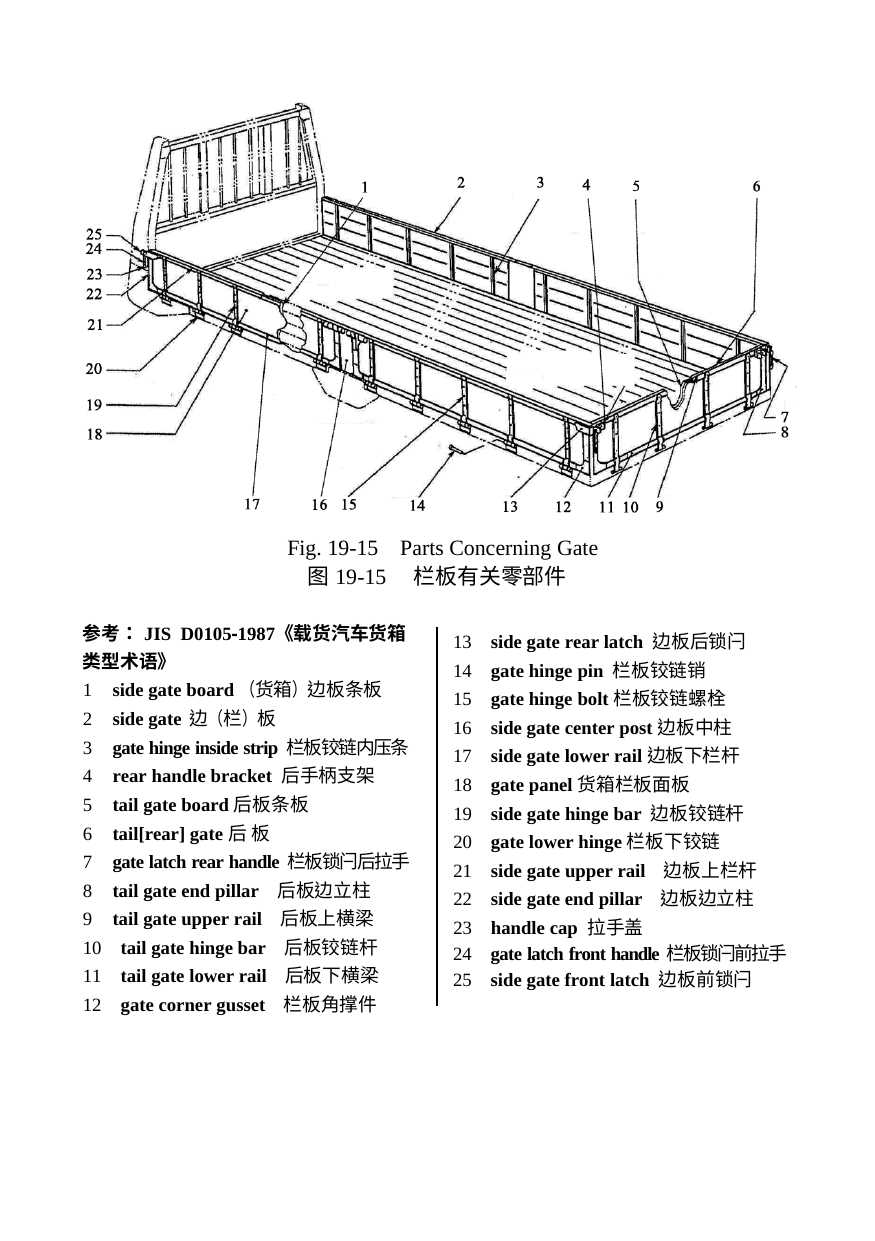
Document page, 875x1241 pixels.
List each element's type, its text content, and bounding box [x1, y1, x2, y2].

list side gate front latch 边板前锁闩 [453, 966, 812, 991]
list side gate center post 边板中柱 [453, 714, 812, 740]
list side gate lower rail 边板下栏杆 [453, 743, 812, 768]
list side gate end pillar 边板边立柱 [453, 886, 812, 911]
text 参考： JIS D0105-1987《载货汽车货箱类型术语》 [83, 620, 421, 674]
list gate latch front handle 栏板锁闩前拉手 [453, 940, 812, 966]
list side gate hinge bar 边板铰链杆 [453, 800, 812, 825]
list tail gate lower rail 后板下横梁 [83, 963, 425, 988]
list side gate rear latch 边板后锁闩 [453, 628, 812, 654]
subtitle Fig. 19-15 Parts Concerning Gate [73, 535, 812, 560]
list tail gate board 后板条板 [83, 791, 425, 817]
list side gate 边（栏）板 [83, 706, 425, 731]
list rear handle bracket 后手柄支架 [83, 762, 425, 788]
text 图 19-15 栏板有关零部件 [67, 561, 807, 591]
list tail gate hinge bar 后板铰链杆 [83, 934, 425, 959]
list tail[rear] gate 后 板 [83, 820, 425, 845]
list gate panel 货箱栏板面板 [453, 771, 812, 797]
list gate corner gusset 栏板角撑件 [83, 991, 425, 1017]
list gate hinge bolt 栏板铰链螺栓 [453, 685, 812, 711]
list handle cap 拉手盖 [453, 914, 812, 940]
list tail gate upper rail 后板上横梁 [83, 906, 425, 931]
list tail gate end pillar 后板边立柱 [83, 877, 425, 902]
list gate hinge inside strip 栏板铰链内压条 [83, 734, 425, 759]
list side gate upper rail 边板上栏杆 [453, 857, 812, 882]
picture [85, 102, 797, 513]
list side gate board （货箱）边板条板 [83, 677, 425, 702]
list gate hinge pin 栏板铰链销 [453, 657, 812, 682]
list gate lower hinge 栏板下铰链 [453, 828, 812, 854]
list gate latch rear handle 栏板锁闩后拉手 [83, 848, 425, 874]
